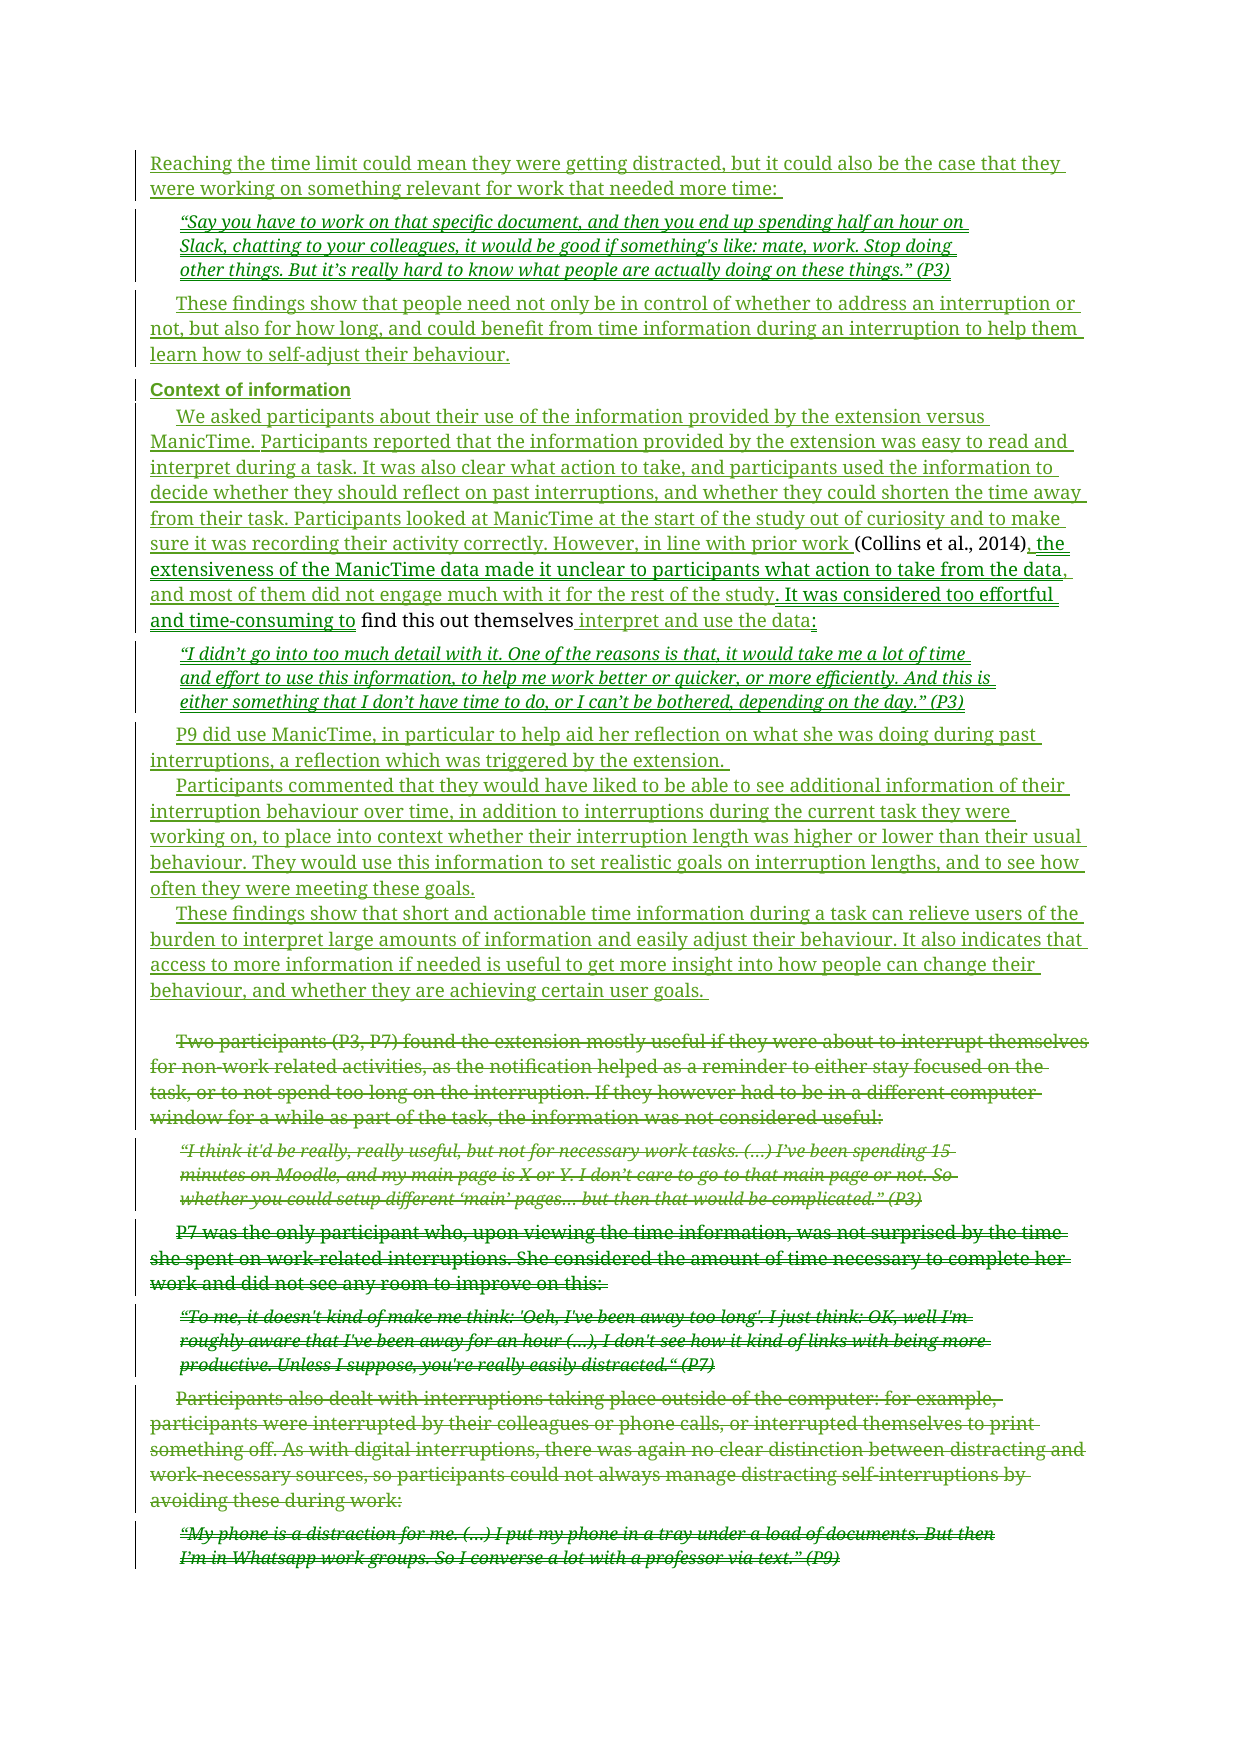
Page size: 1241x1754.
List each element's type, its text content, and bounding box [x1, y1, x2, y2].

text (Collins et al., 2014) [150, 403, 1090, 633]
